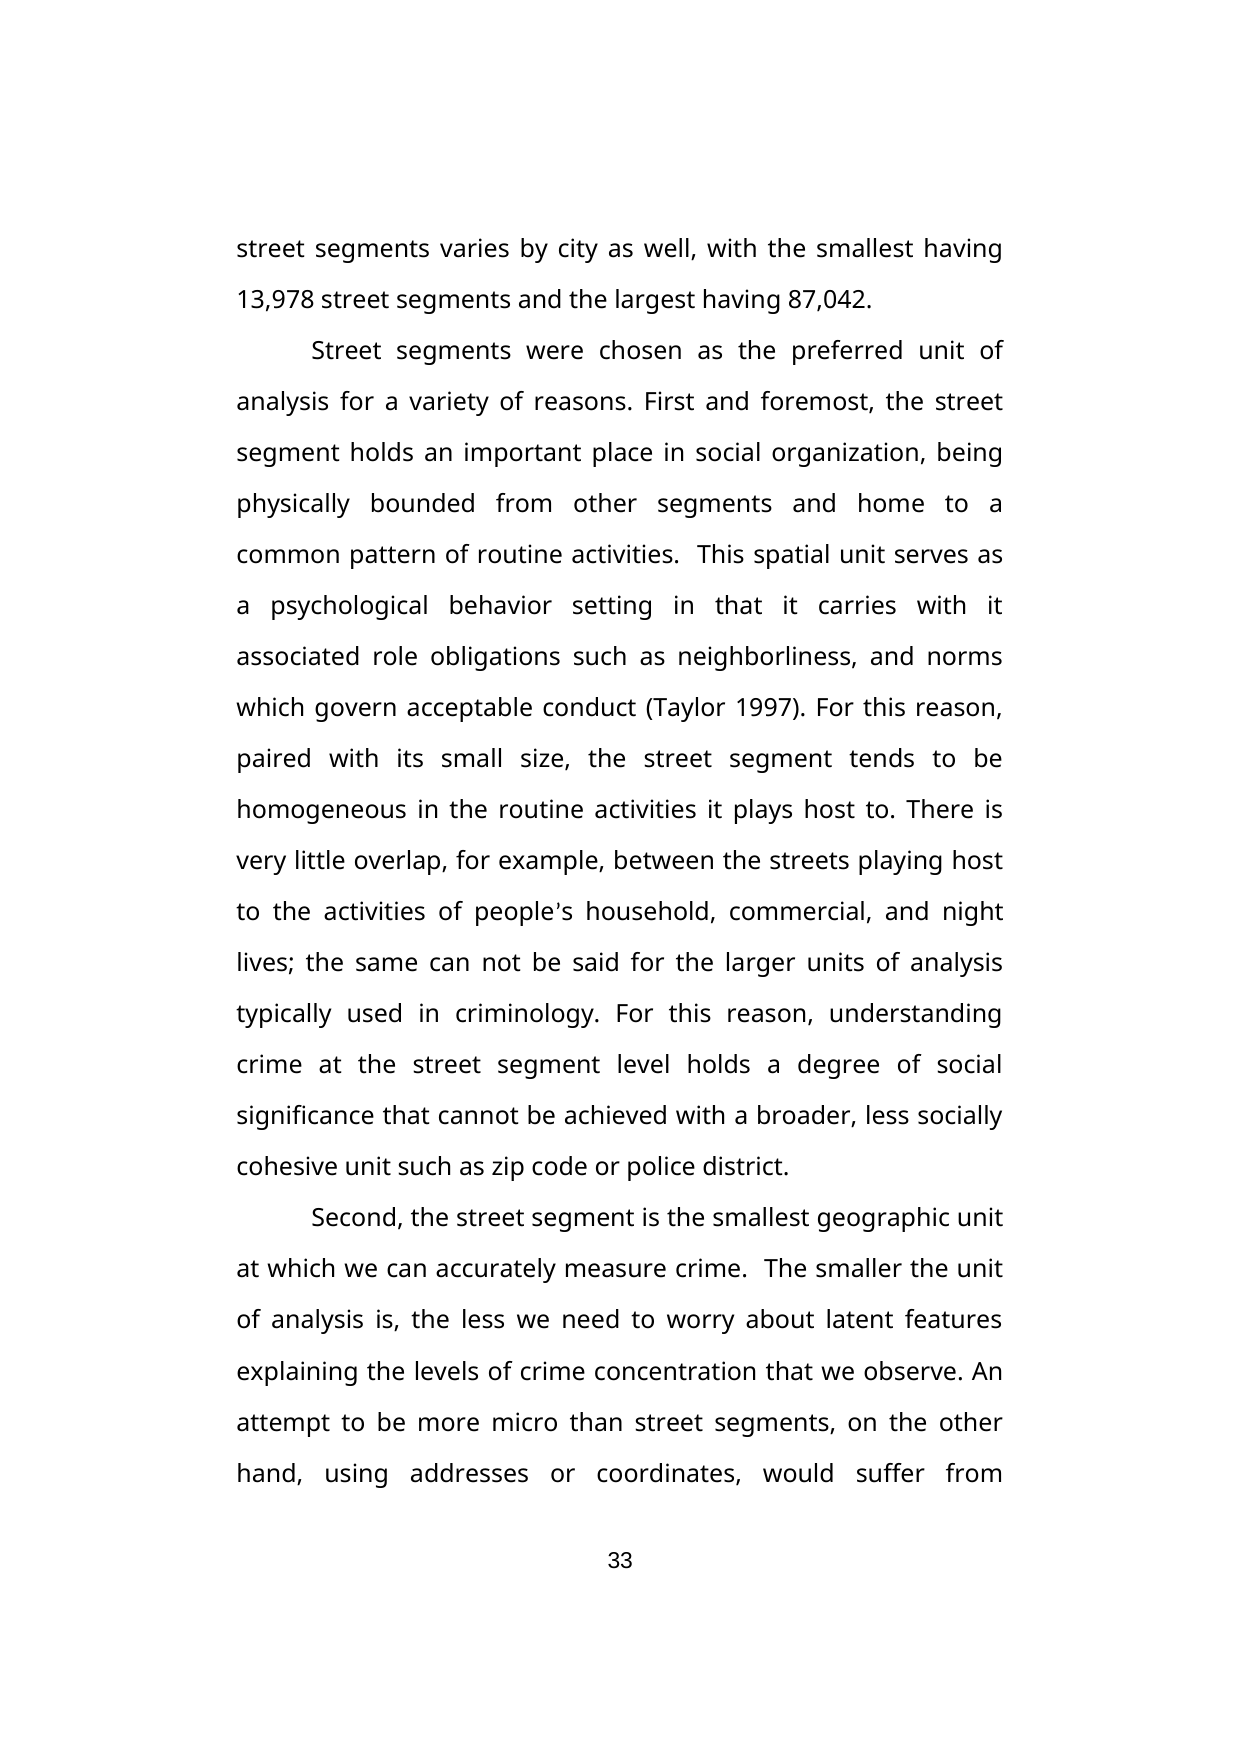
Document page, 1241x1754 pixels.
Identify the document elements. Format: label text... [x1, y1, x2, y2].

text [236, 1200, 1004, 1489]
text Street segments were chosen as the preferred unit of analysis for a variety of reasons. First and foremost, the street segment holds an important place in social organization, being physically bounded from other segments and home to a common pattern of routine activities. This spatial unit serves as a psychological behavior setting in that it carries with it associated role obligations such as neighborliness, and norms which govern acceptable conduct (Taylor 1997). For this reason, paired with its small size, the street segment tends to be homogeneous in the routine activities it plays host to. There is very little overlap, for example, between the streets playing host to the activities of people’s household, commercial, and night lives; the same can not be said for the larger units of analysis typically used in criminology. For this reason, understanding crime at the street segment level holds a degree of social significance that cannot be achieved with a broader, less socially cohesive unit such as zip code or police district. [236, 332, 1004, 1183]
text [236, 230, 1004, 315]
